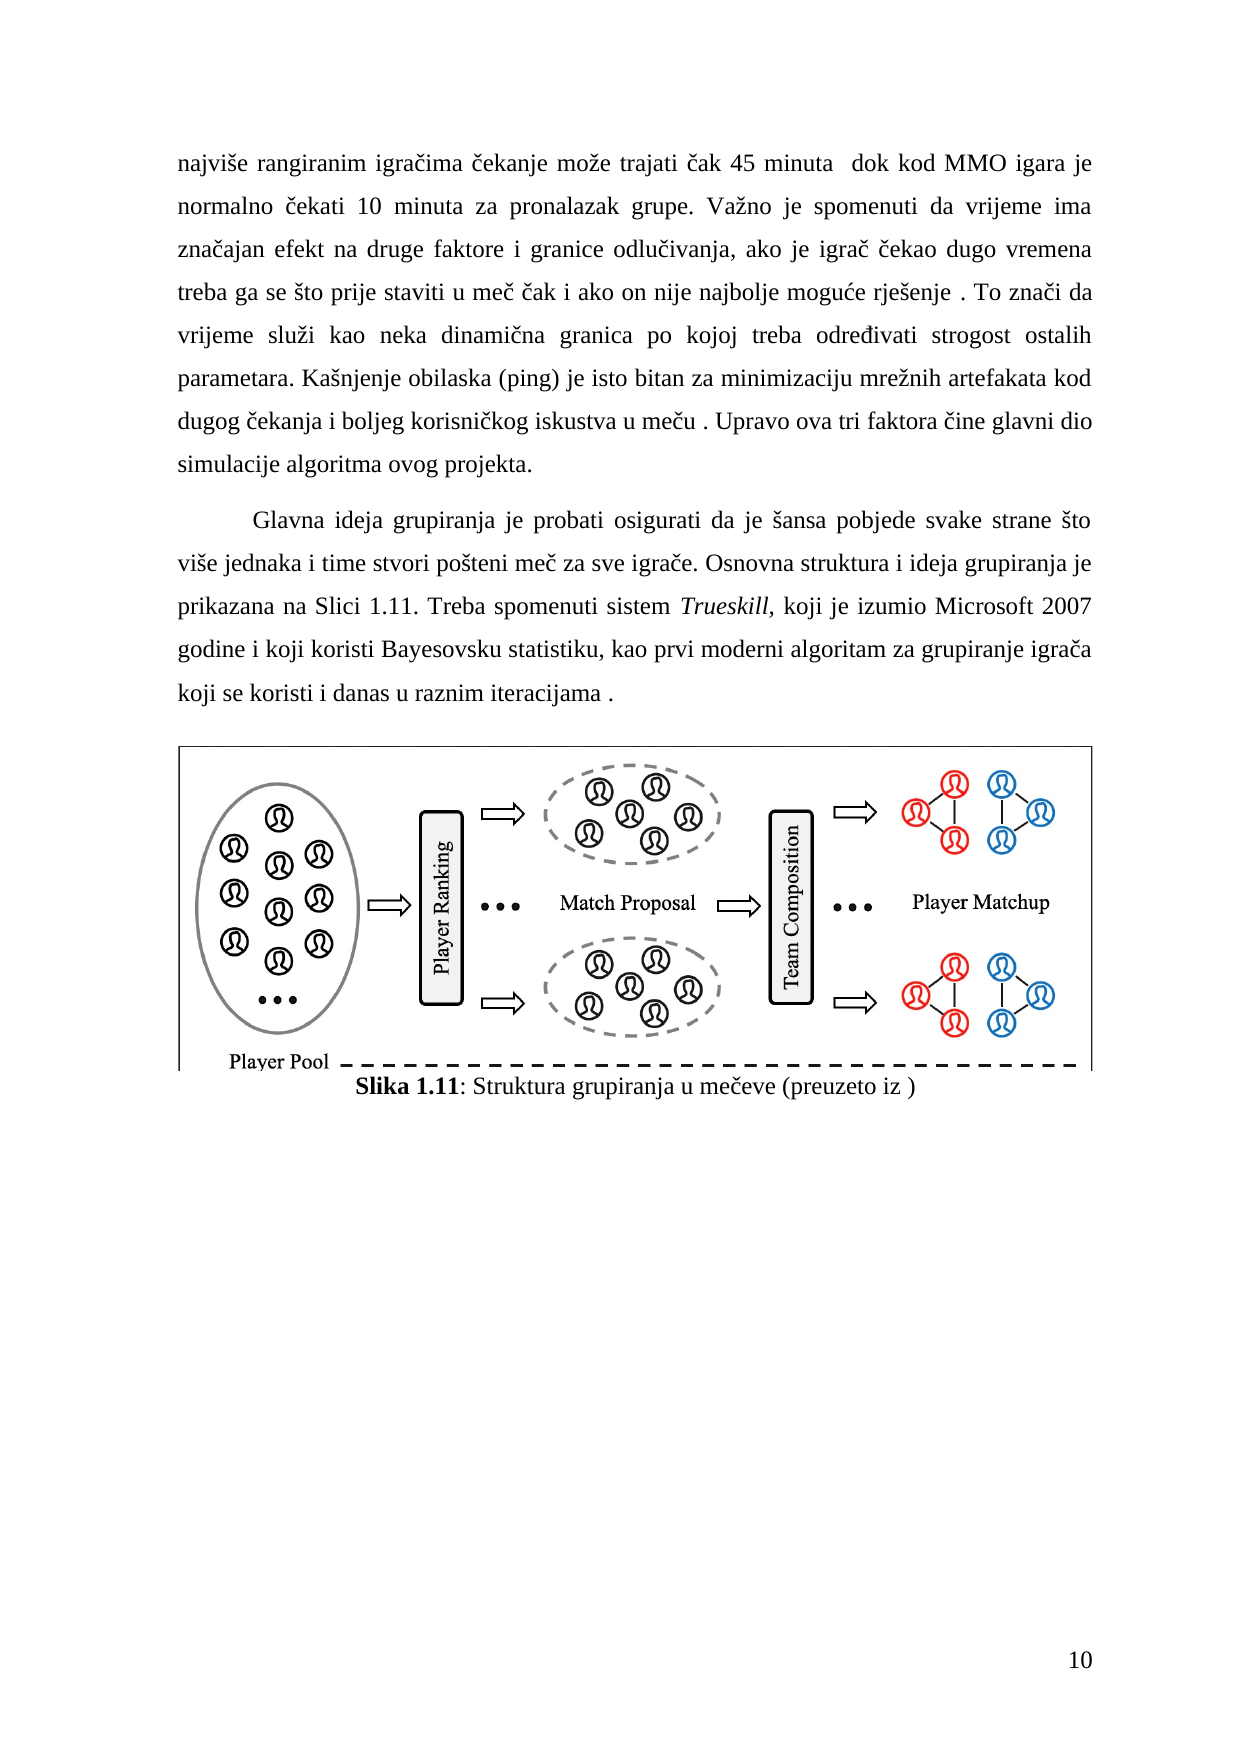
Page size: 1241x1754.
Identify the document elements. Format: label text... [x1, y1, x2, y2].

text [177, 148, 1092, 478]
text Glavna ideja grupiranja je probati osigurati da je šansa pobjede svake strane što više jednaka i time stvori pošteni meč za sve igrače. Osnovna struktura i ideja grupiranja je prikazana na Slici 1.11. Treba spomenuti sistem Trueskill, koji je izumio Microsoft 2007 godine i koji koristi Bayesovsku statistiku, kao prvi moderni algoritam za grupiranje igrača koji se koristi i danas u raznim iteracijama [17]. [177, 505, 1092, 706]
picture [178, 746, 1093, 1071]
